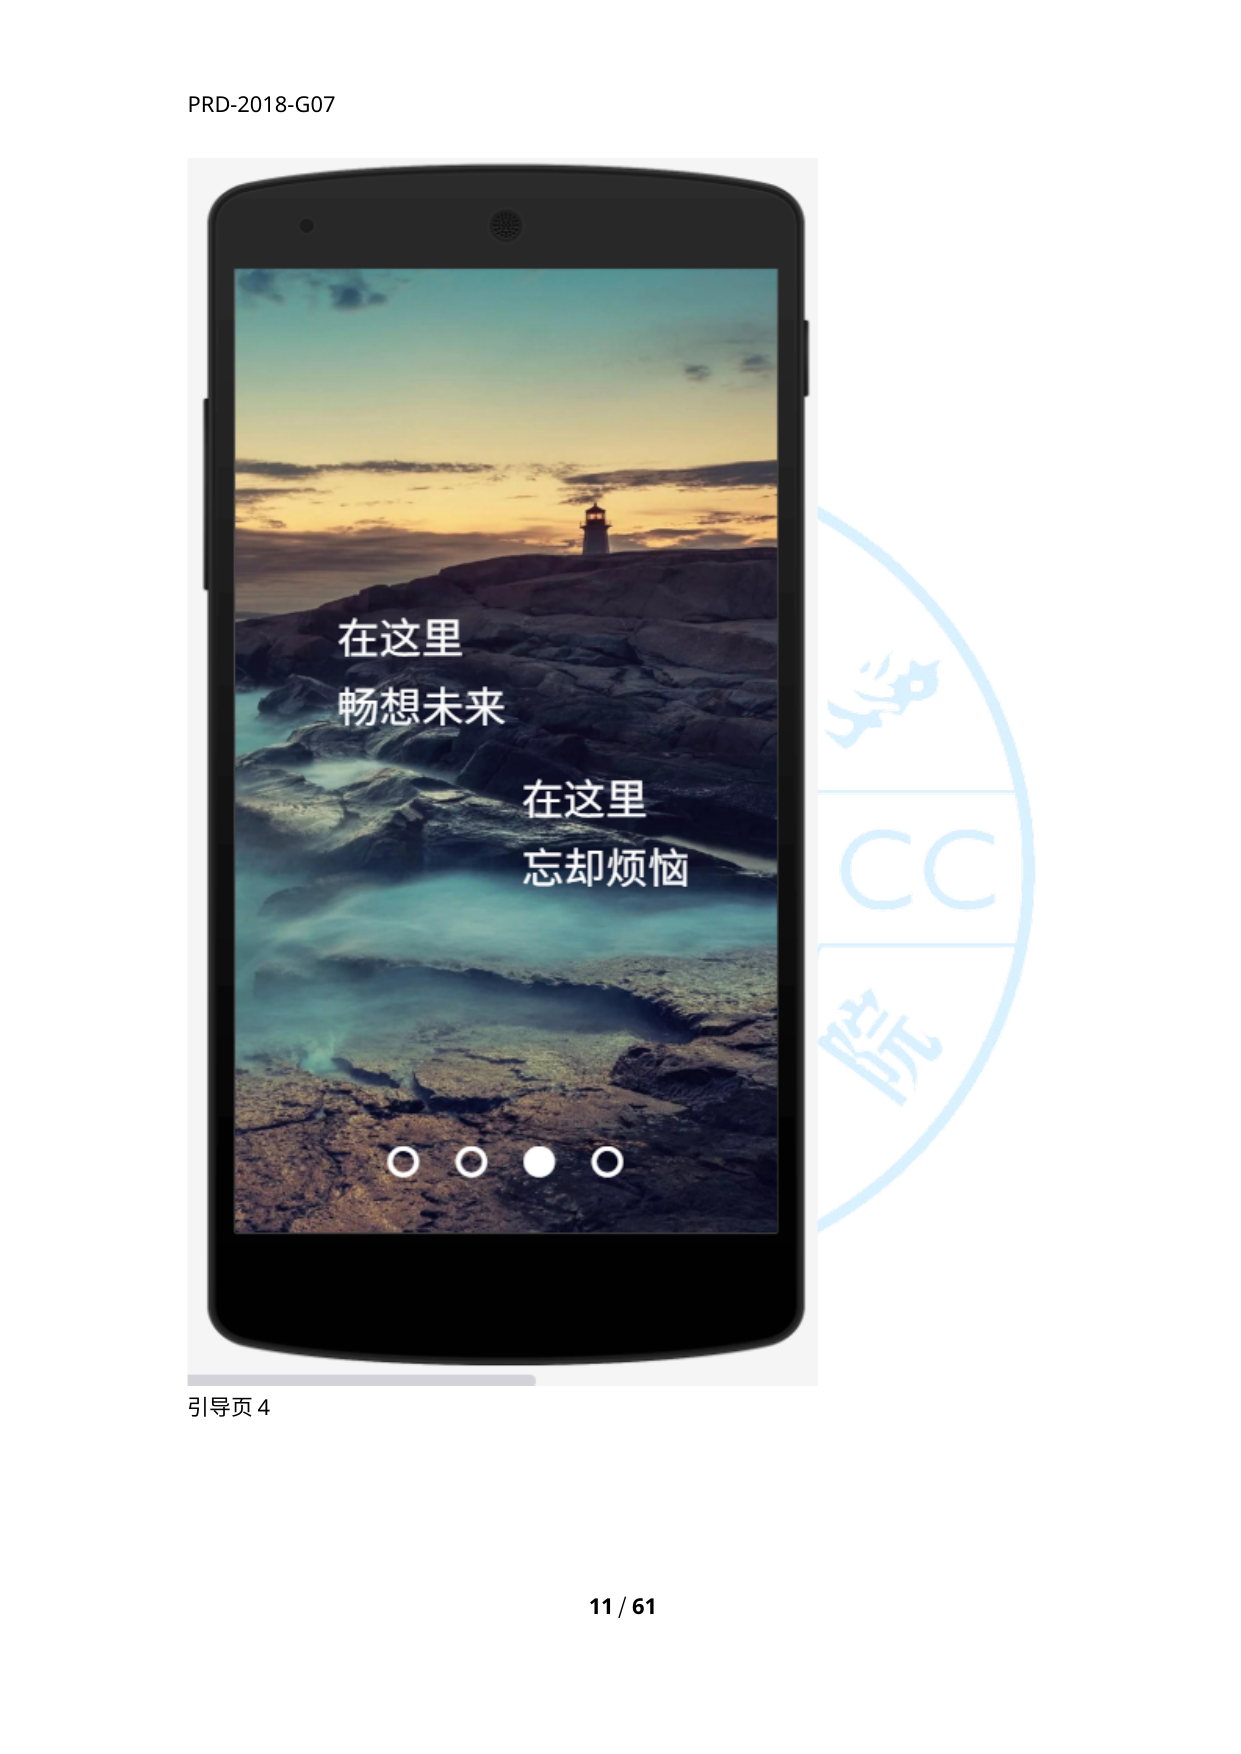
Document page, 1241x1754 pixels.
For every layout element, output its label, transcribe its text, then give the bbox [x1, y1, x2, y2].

text 引导页4 [187, 1389, 1053, 1422]
picture [187, 158, 818, 1386]
